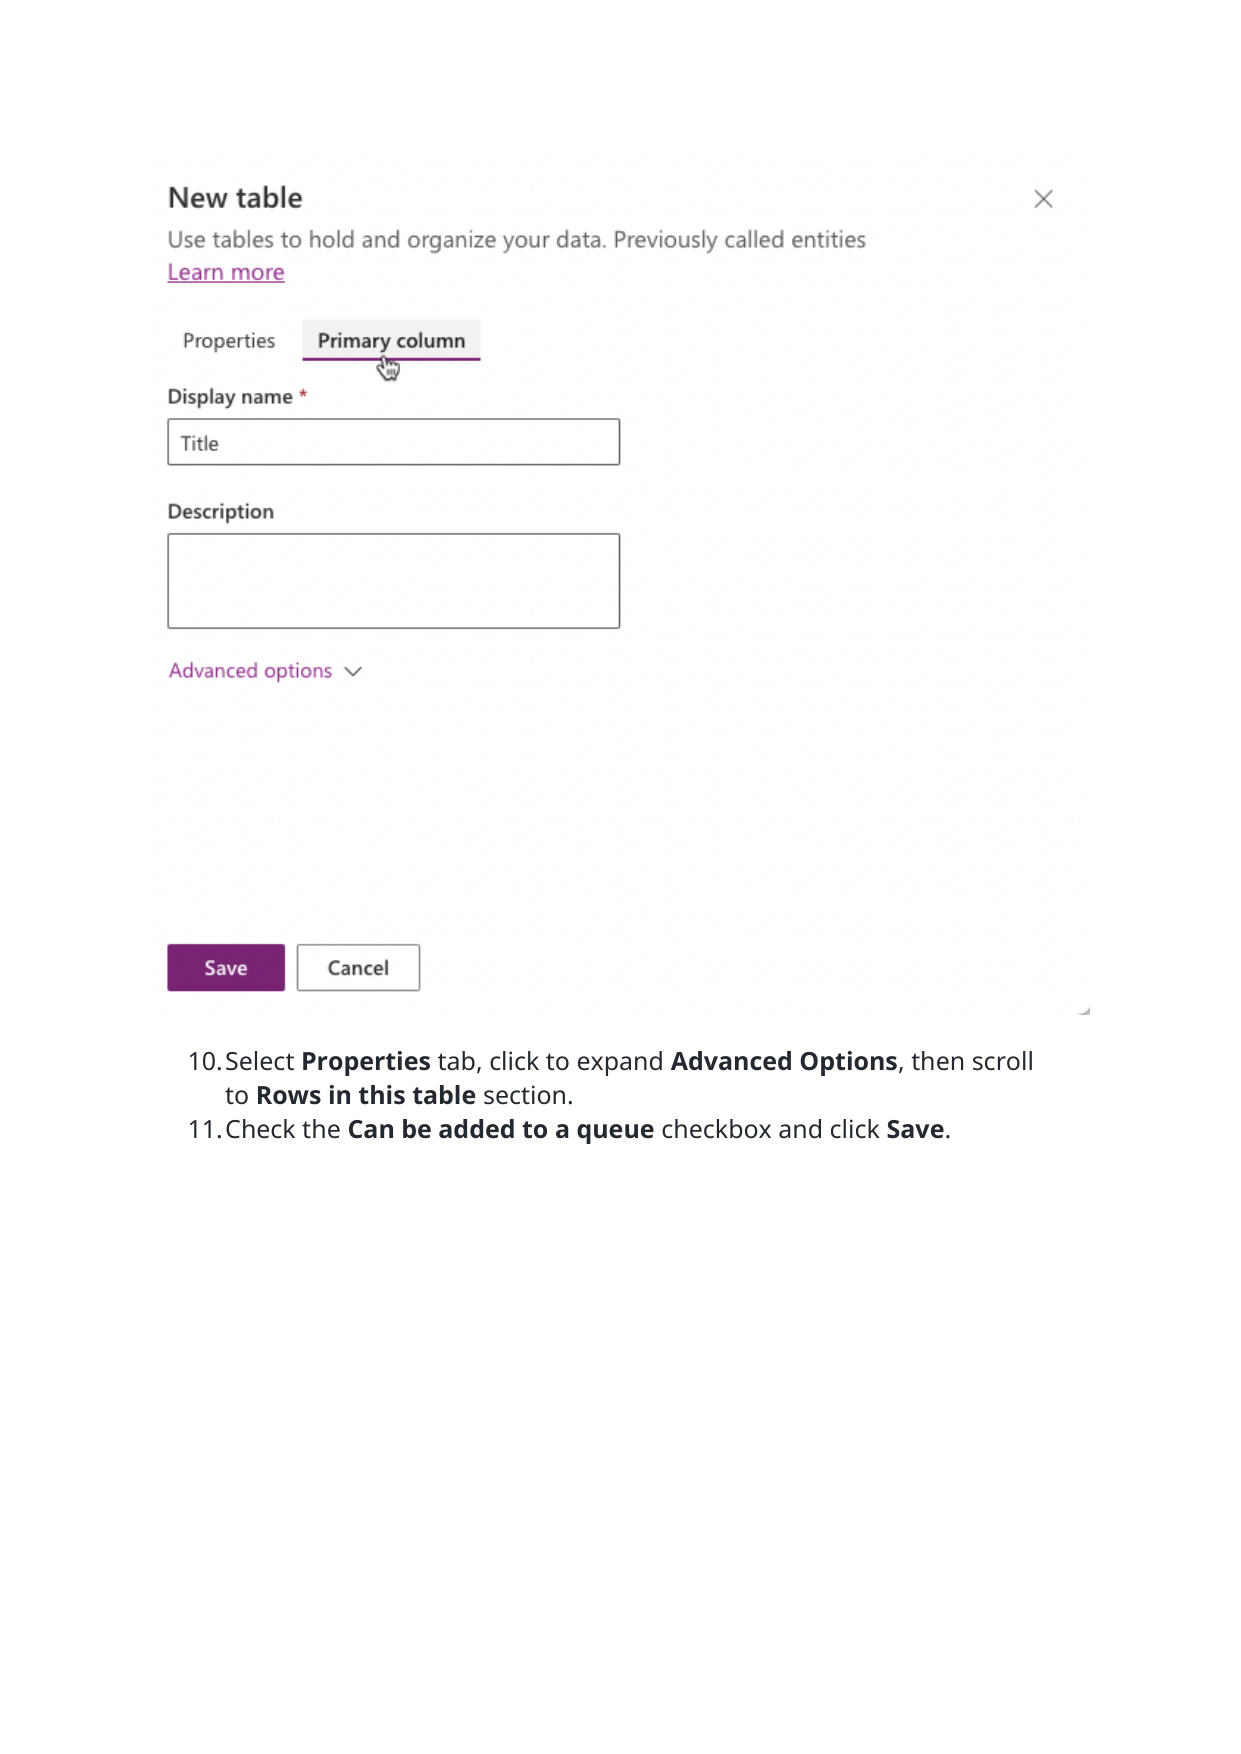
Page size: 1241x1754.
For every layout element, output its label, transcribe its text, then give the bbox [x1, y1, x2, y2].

picture [150, 150, 1091, 1015]
list Check the Can be added to a queue checkbox and click Save. [187, 1112, 1090, 1146]
list Select Properties tab, click to expand Advanced Options, then scroll to Rows in this table section. [187, 1043, 1090, 1112]
